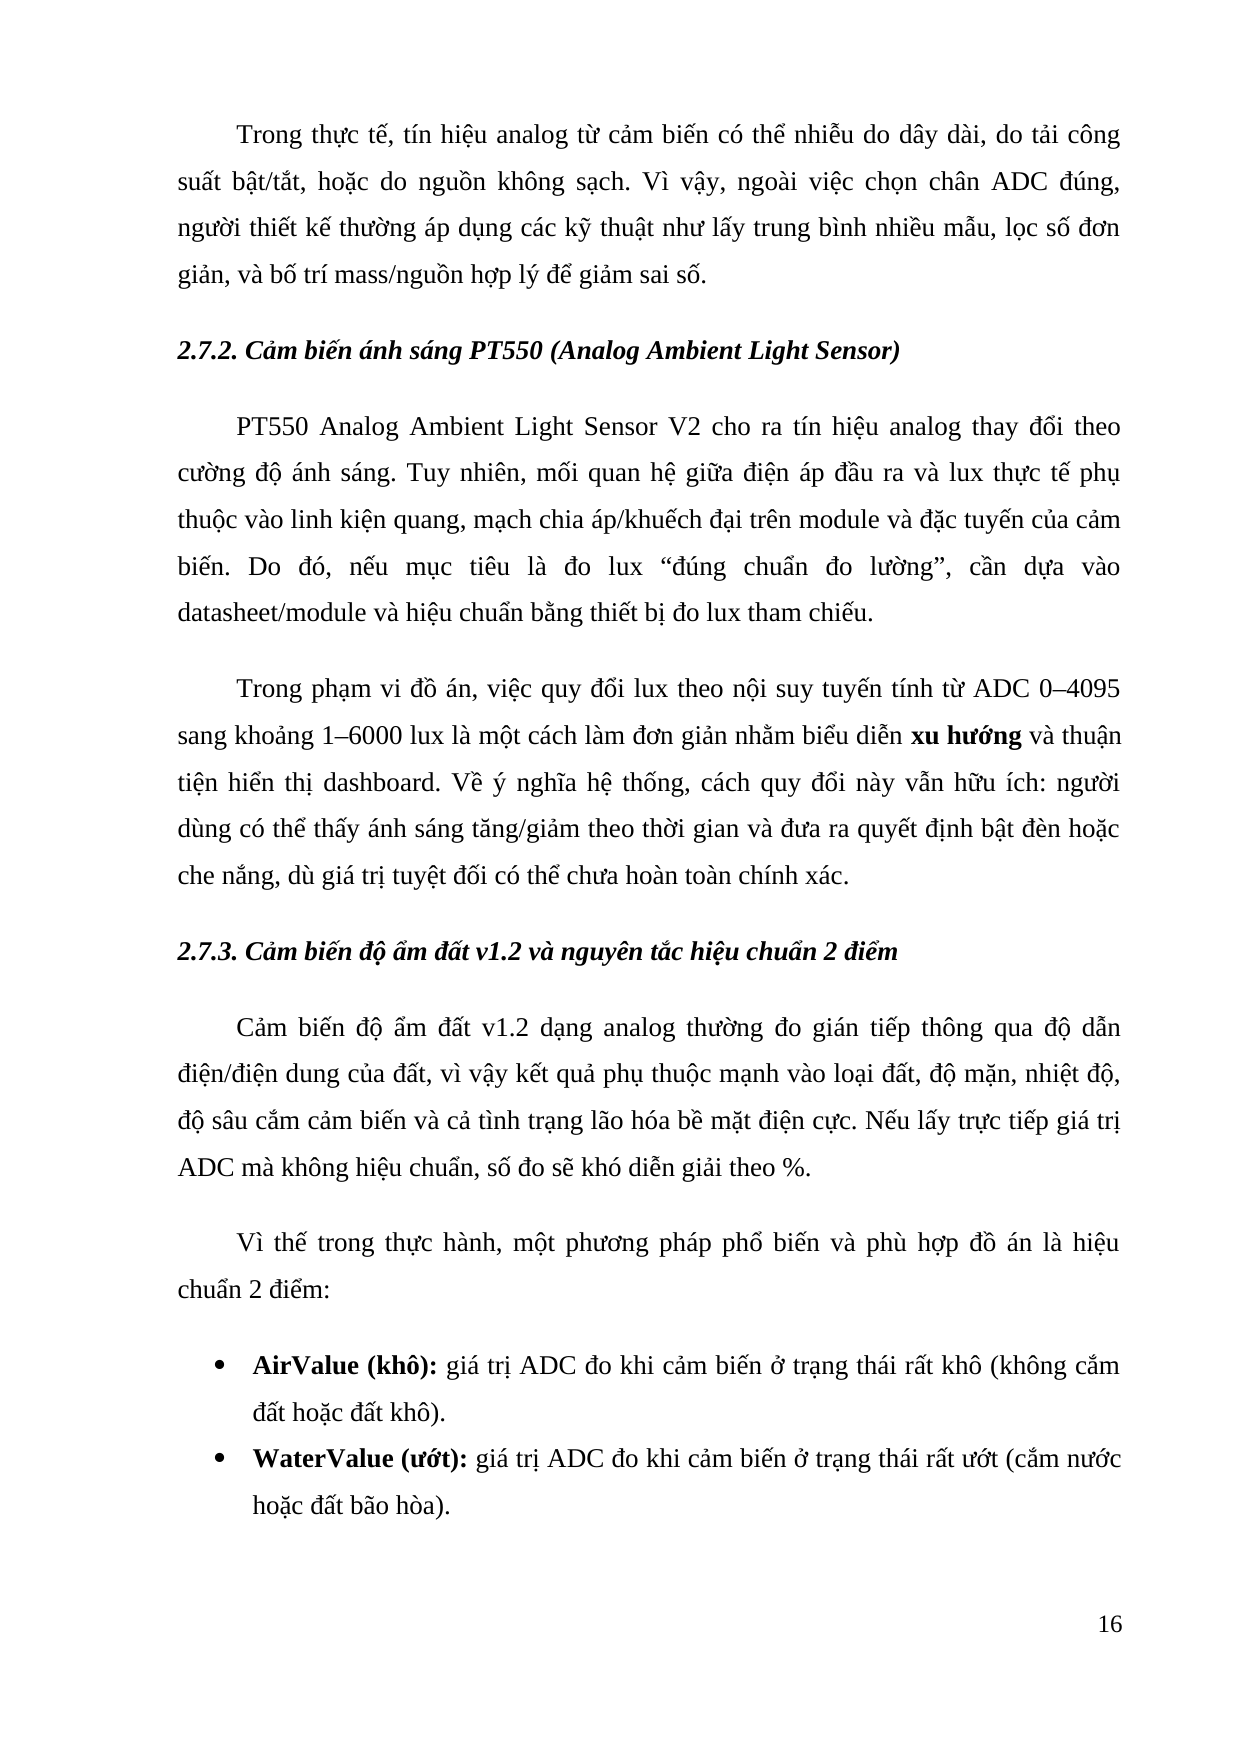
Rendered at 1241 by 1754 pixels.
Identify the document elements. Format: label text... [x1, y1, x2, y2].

text Trong phạm vi đồ án, việc quy đổi lux theo nội suy tuyến tính từ ADC 0–4095 sang khoảng 1–6000 lux là một cách làm đơn giản nhằm biểu diễn xu hướng và thuận tiện hiển thị dashboard. Về ý nghĩa hệ thống, cách quy đổi này vẫn hữu ích: người dùng có thể thấy ánh sáng tăng/giảm theo thời gian và đưa ra quyết định bật đèn hoặc che nắng, dù giá trị tuyệt đối có thể chưa hoàn toàn chính xác. [177, 1011, 1122, 1228]
text Cảm biến độ ẩm đất v1.2 dạng analog thường đo gián tiếp thông qua độ dẫn điện/điện dung của đất, vì vậy kết quả phụ thuộc mạnh vào loại đất, độ mặn, nhiệt độ, độ sâu cắm cảm biến và cả tình trạng lão hóa bề mặt điện cực. Nếu lấy trực tiếp giá trị ADC mà không hiệu chuẩn, số đo sẽ khó diễn giải theo %. [177, 1349, 1122, 1520]
subtitle 2.7.1. ADC trên ESP32-S3: độ phân giải và các lưu ý [177, 118, 1122, 149]
subtitle 2.7.2. Cảm biến ánh sáng PT550 (Analog Ambient Light Sensor) [177, 672, 1122, 703]
text ADC (Analog-to-Digital Converter) chuyển đổi điện áp analog thành giá trị số. Với ESP32-S3, ADC thường có độ phân giải hiệu dụng kiểu 12-bit, cho giá trị từ 0 đến 4095 tương ứng với dải điện áp đo (phụ thuộc cấu hình suy hao/attenuation). Trong hệ thống IoT có Wi-Fi, cần đặc biệt lưu ý vấn đề ADC2 dùng chung tài nguyên với Wi-Fi như đã đề cập.[5] [177, 194, 1122, 412]
text PT550 Analog Ambient Light Sensor V2 cho ra tín hiệu analog thay đổi theo cường độ ánh sáng. Tuy nhiên, mối quan hệ giữa điện áp đầu ra và lux thực tế phụ thuộc vào linh kiện quang, mạch chia áp/khuếch đại trên module và đặc tuyến của cảm biến. Do đó, nếu mục tiêu là đo lux “đúng chuẩn đo lường”, cần dựa vào datasheet/module và hiệu chuẩn bằng thiết bị đo lux tham chiếu. [177, 748, 1122, 966]
subtitle 2.7.3. Cảm biến độ ẩm đất v1.2 và nguyên tắc hiệu chuẩn 2 điểm [177, 1273, 1122, 1304]
text Trong thực tế, tín hiệu analog từ cảm biến có thể nhiễu do dây dài, do tải công suất bật/tắt, hoặc do nguồn không sạch. Vì vậy, ngoài việc chọn chân ADC đúng, người thiết kế thường áp dụng các kỹ thuật như lấy trung bình nhiều mẫu, lọc số đơn giản, và bố trí mass/nguồn hợp lý để giảm sai số. [177, 456, 1122, 628]
